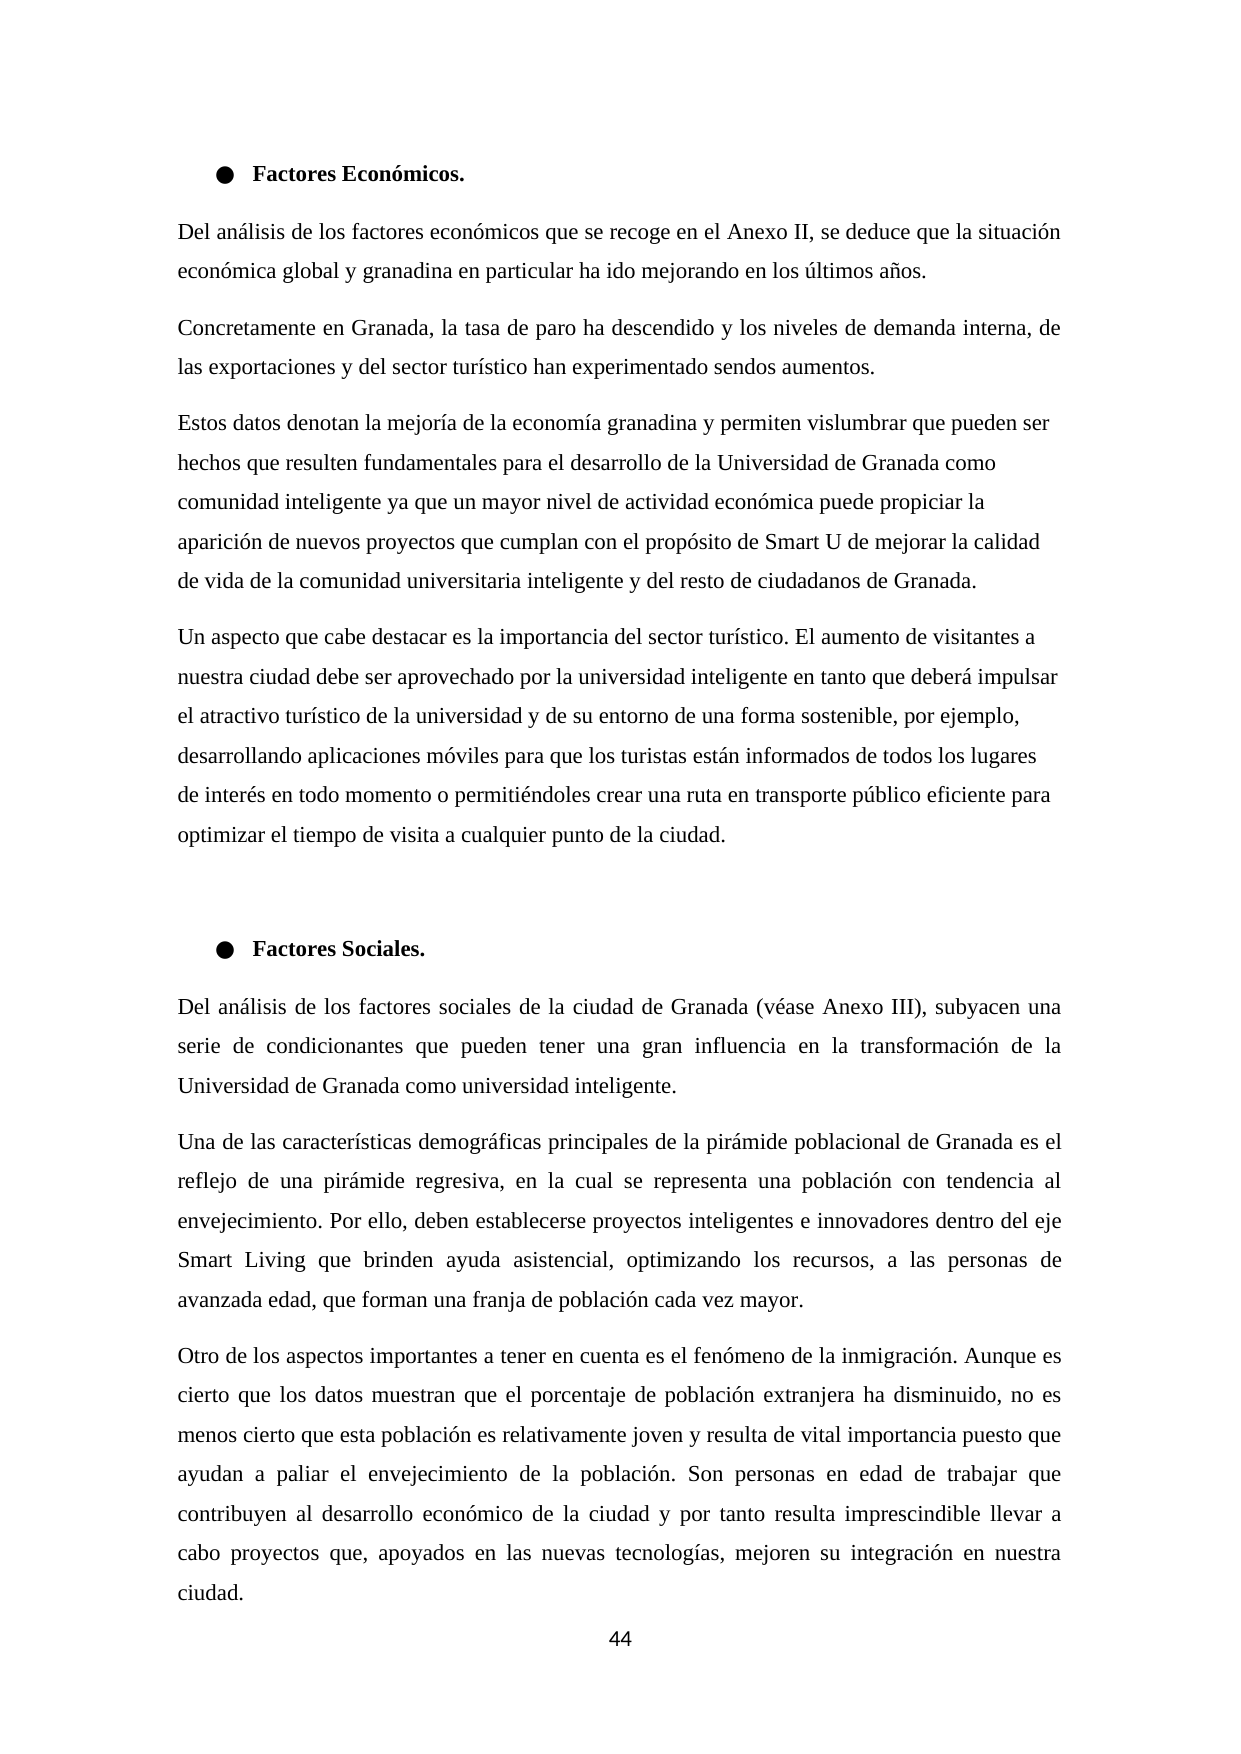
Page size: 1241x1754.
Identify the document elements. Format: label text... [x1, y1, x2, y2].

list Factores Sociales. [215, 922, 1063, 969]
text Del análisis de los factores económicos que se recoge en el Anexo II, se deduce que la situación económica global y granadina en particular ha ido mejorando en los últimos años. [177, 218, 1063, 284]
text Un aspecto que cabe destacar es la importancia del sector turístico. El aumento de visitantes a nuestra ciudad debe ser aprovechado por la universidad inteligente en tanto que deberá impulsar el atractivo turístico de la universidad y de su entorno de una forma sostenible, por ejemplo, desarrollando aplicaciones móviles para que los turistas están informados de todos los lugares de interés en todo momento o permitiéndoles crear una ruta en transporte público eficiente para optimizar el tiempo de visita a cualquier punto de la ciudad. [177, 623, 1063, 847]
text Estos datos denotan la mejoría de la economía granadina y permiten vislumbrar que pueden ser hechos que resulten fundamentales para el desarrollo de la Universidad de Granada como comunidad inteligente ya que un mayor nivel de actividad económica puede propiciar la aparición de nuevos proyectos que cumplan con el propósito de Smart U de mejorar la calidad de vida de la comunidad universitaria inteligente y del resto de ciudadanos de Granada. [177, 409, 1063, 593]
list Factores Económicos. [215, 148, 1063, 194]
text Concretamente en Granada, la tasa de paro ha descendido y los niveles de demanda interna, de las exportaciones y del sector turístico han experimentado sendos aumentos. [177, 314, 1063, 379]
text Otro de los aspectos importantes a tener en cuenta es el fenómeno de la inmigración. Aunque es cierto que los datos muestran que el porcentaje de población extranjera ha disminuido, no es menos cierto que esta población es relativamente joven y resulta de vital importancia puesto que ayudan a paliar el envejecimiento de la población. Son personas en edad de trabajar que contribuyen al desarrollo económico de la ciudad y por tanto resulta imprescindible llevar a cabo proyectos que, apoyados en las nuevas tecnologías, mejoren su integración en nuestra ciudad. [177, 1342, 1063, 1605]
text Del análisis de los factores sociales de la ciudad de Granada (véase Anexo III), subyacen una serie de condicionantes que pueden tener una gran influencia en la transformación de la Universidad de Granada como universidad inteligente. [177, 993, 1063, 1098]
text Una de las características demográficas principales de la pirámide poblacional de Granada es el reflejo de una pirámide regresiva, en la cual se representa una población con tendencia al envejecimiento. Por ello, deben establecerse proyectos inteligentes e innovadores dentro del eje Smart Living que brinden ayuda asistencial, optimizando los recursos, a las personas de avanzada edad, que forman una franja de población cada vez mayor. [177, 1128, 1063, 1312]
